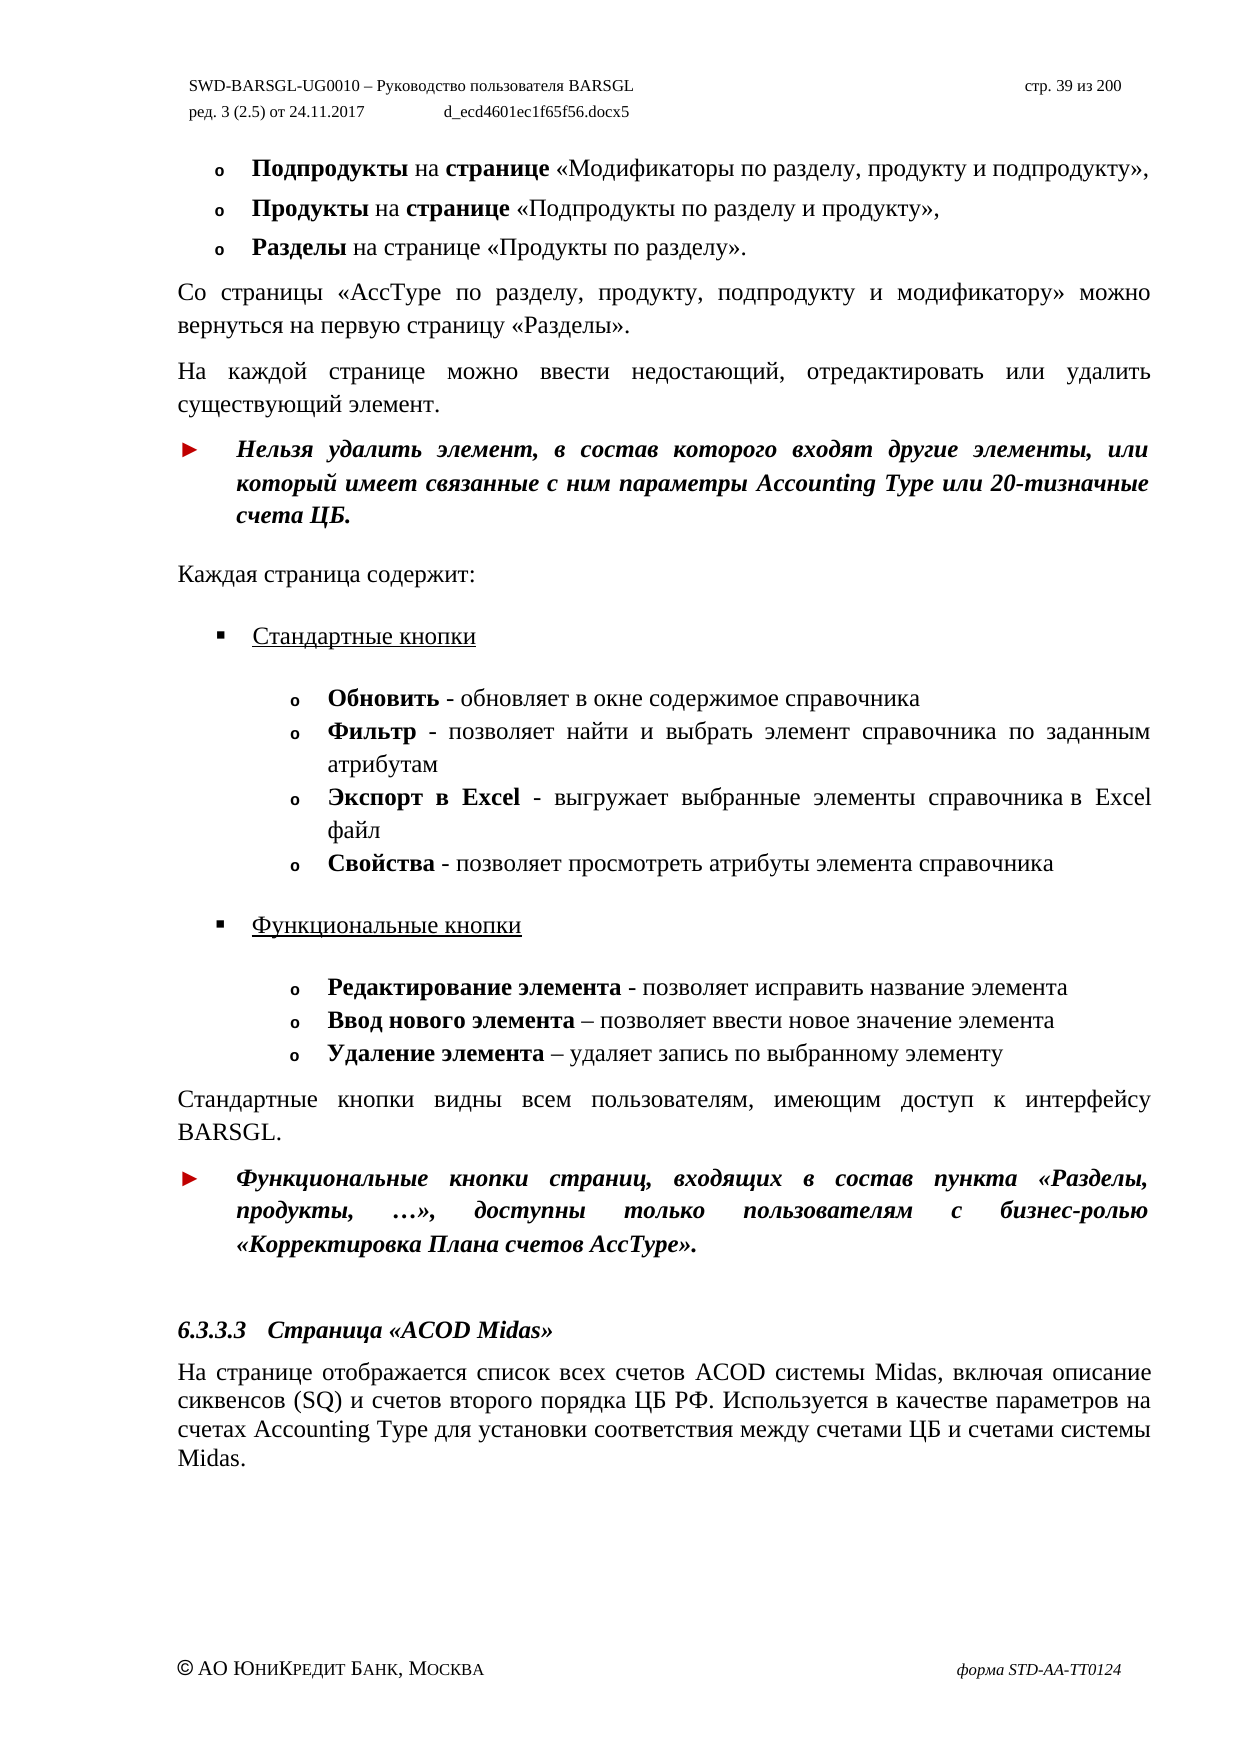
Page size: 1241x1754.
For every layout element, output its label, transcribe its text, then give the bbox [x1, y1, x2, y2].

list Разделы на странице «Продукты по разделу». [214, 232, 1152, 261]
text ► Нельзя удалить элемент, в состав которого входят другие элементы, или который имеет связанные с ним параметры Accounting Type или 20-тизначные счета ЦБ. [177, 434, 1152, 529]
list Стандартные кнопки [215, 621, 1152, 649]
subtitle Страница «ACOD Midas» [177, 1315, 1152, 1344]
list Ввод нового элемента – позволяет ввести новое значение элемента [290, 1006, 1152, 1034]
list Обновить - обновляет в окне содержимое справочника [290, 683, 1152, 712]
list Свойства - позволяет просмотреть атрибуты элемента справочника [290, 848, 1152, 877]
text ► Функциональные кнопки страниц, входящих в состав пункта «Разделы, продукты, …», доступны только пользователям с бизнес-ролью «Корректировка Плана счетов AccType». [177, 1163, 1152, 1257]
text Со страницы «AccType по разделу, продукту, подпродукту и модификатору» можно вернуться на первую страницу «Разделы». [177, 277, 1152, 339]
text На каждой странице можно ввести недостающий, отредактировать или удалить существующий элемент. [177, 356, 1152, 418]
list Продукты на странице «Подпродукты по разделу и продукту», [214, 193, 1152, 221]
text Каждая страница содержит: [177, 559, 1152, 587]
list Подпродукты на странице «Модификаторы по разделу, продукту и подпродукту», [214, 153, 1152, 182]
text Стандартные кнопки видны всем пользователям, имеющим доступ к интерфейсу BARSGL. [177, 1084, 1152, 1146]
list Функциональные кнопки [214, 910, 1152, 939]
list Фильтр - позволяет найти и выбрать элемент справочника по заданным атрибутам [290, 716, 1152, 778]
list Редактирование элемента - позволяет исправить название элемента [290, 972, 1152, 1001]
list Удаление элемента – удаляет запись по выбранному элементу [289, 1038, 1152, 1067]
list Экспорт в Excel - выгружает выбранные элементы справочника в Excel файл [290, 782, 1152, 844]
text На странице отображается список всех счетов ACOD системы Midas, включая описание сиквенсов (SQ) и счетов второго порядка ЦБ РФ. Используется в качестве параметров на счетах Accounting Type для установки соответствия между счетами ЦБ и счетами системы Midas. [177, 1357, 1152, 1472]
